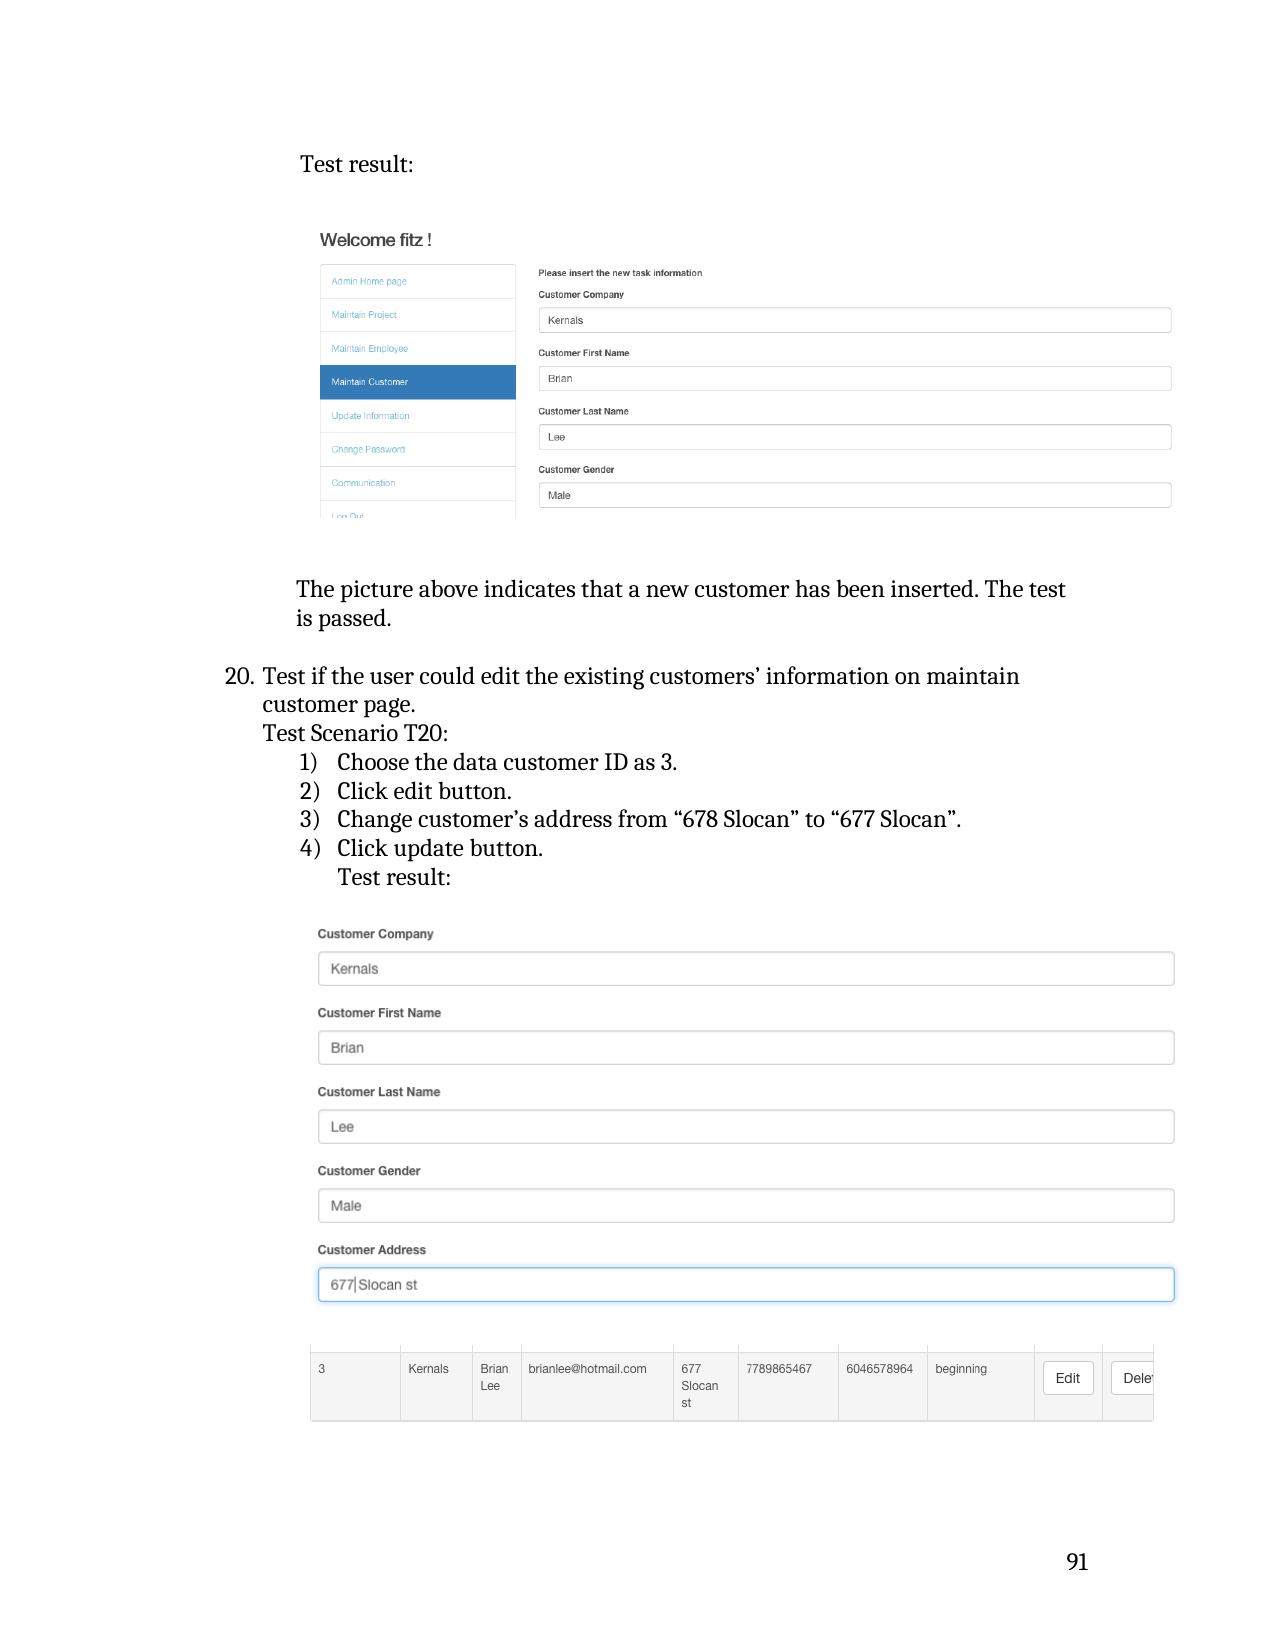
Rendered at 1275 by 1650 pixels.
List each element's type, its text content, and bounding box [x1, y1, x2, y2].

list Choose the data customer ID as 3. [300, 748, 1087, 777]
picture [300, 920, 1200, 1317]
picture [300, 207, 1200, 518]
list Change customer’s address from “678 Slocan” to “677 Slocan”. [300, 805, 1087, 834]
list Click edit button. [300, 777, 1087, 805]
list Test Scenario T20: [262, 719, 1087, 748]
text The picture above indicates that a new customer has been inserted. The test is passed. [296, 575, 1087, 633]
text Test result: [300, 150, 1087, 179]
list Test if the user could edit the existing customers’ information on maintain customer page. [225, 662, 1087, 719]
picture [300, 1345, 1200, 1458]
list Test result: [337, 863, 1087, 892]
list Click update button. [300, 834, 1087, 863]
